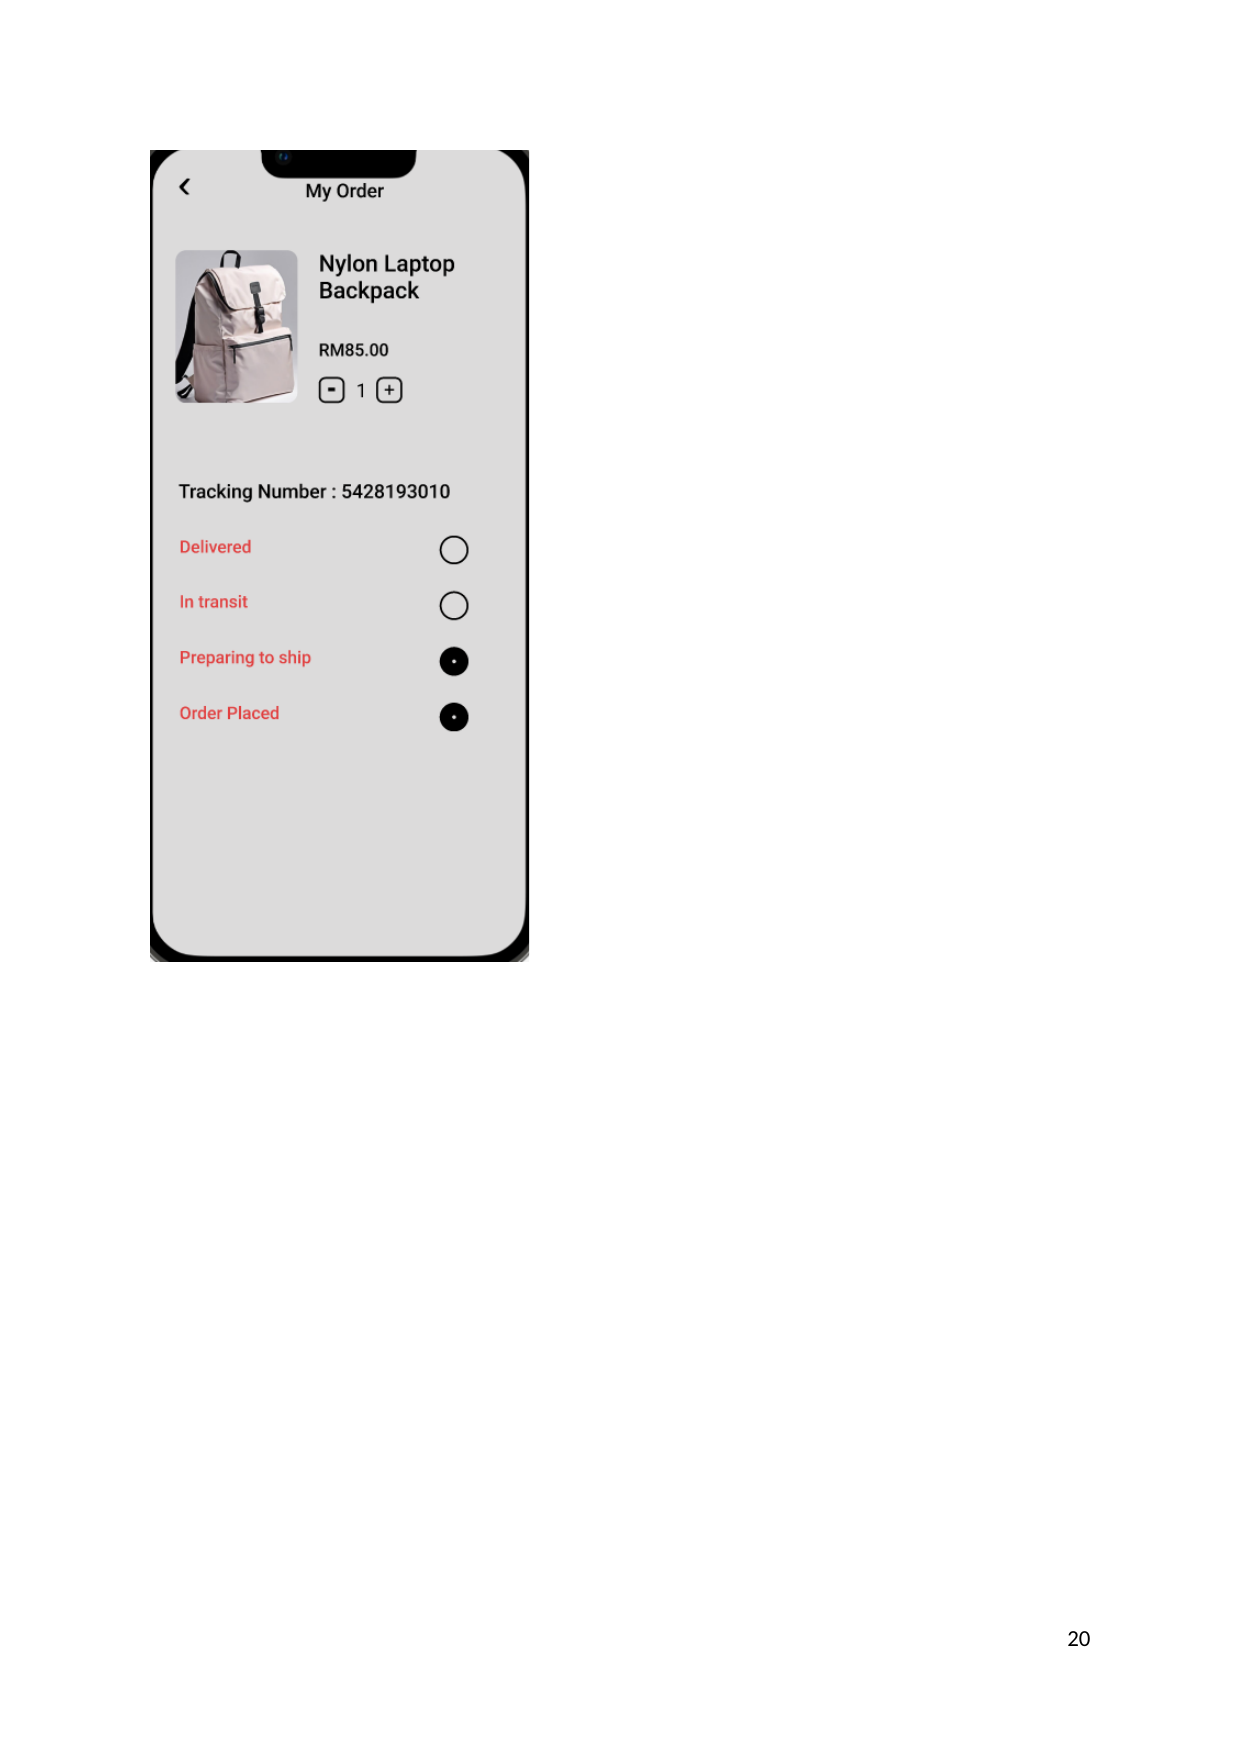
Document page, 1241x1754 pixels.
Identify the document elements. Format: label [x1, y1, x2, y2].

picture [150, 150, 530, 962]
